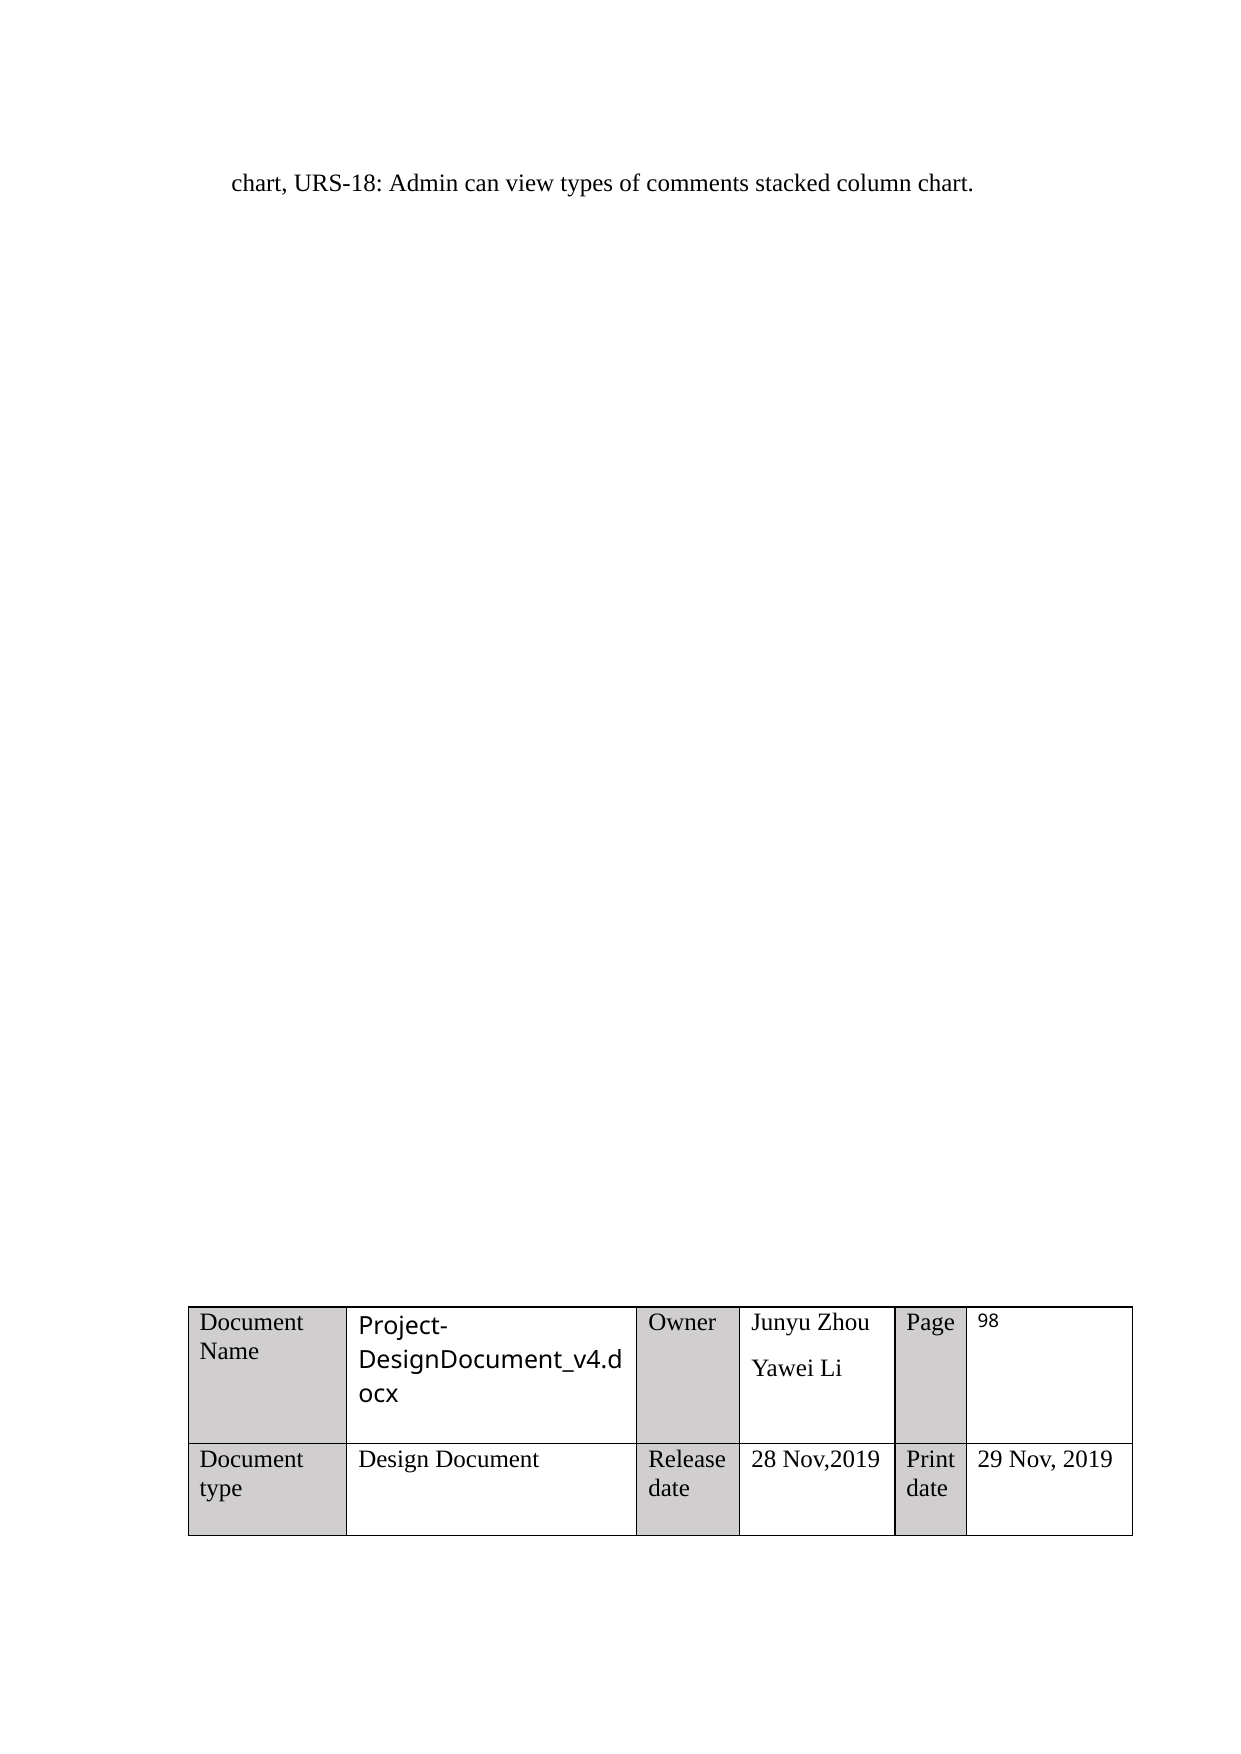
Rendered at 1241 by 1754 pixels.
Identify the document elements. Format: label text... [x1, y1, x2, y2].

text chart, URS-18: Admin can view types of comments stacked column chart. [187, 166, 1053, 200]
